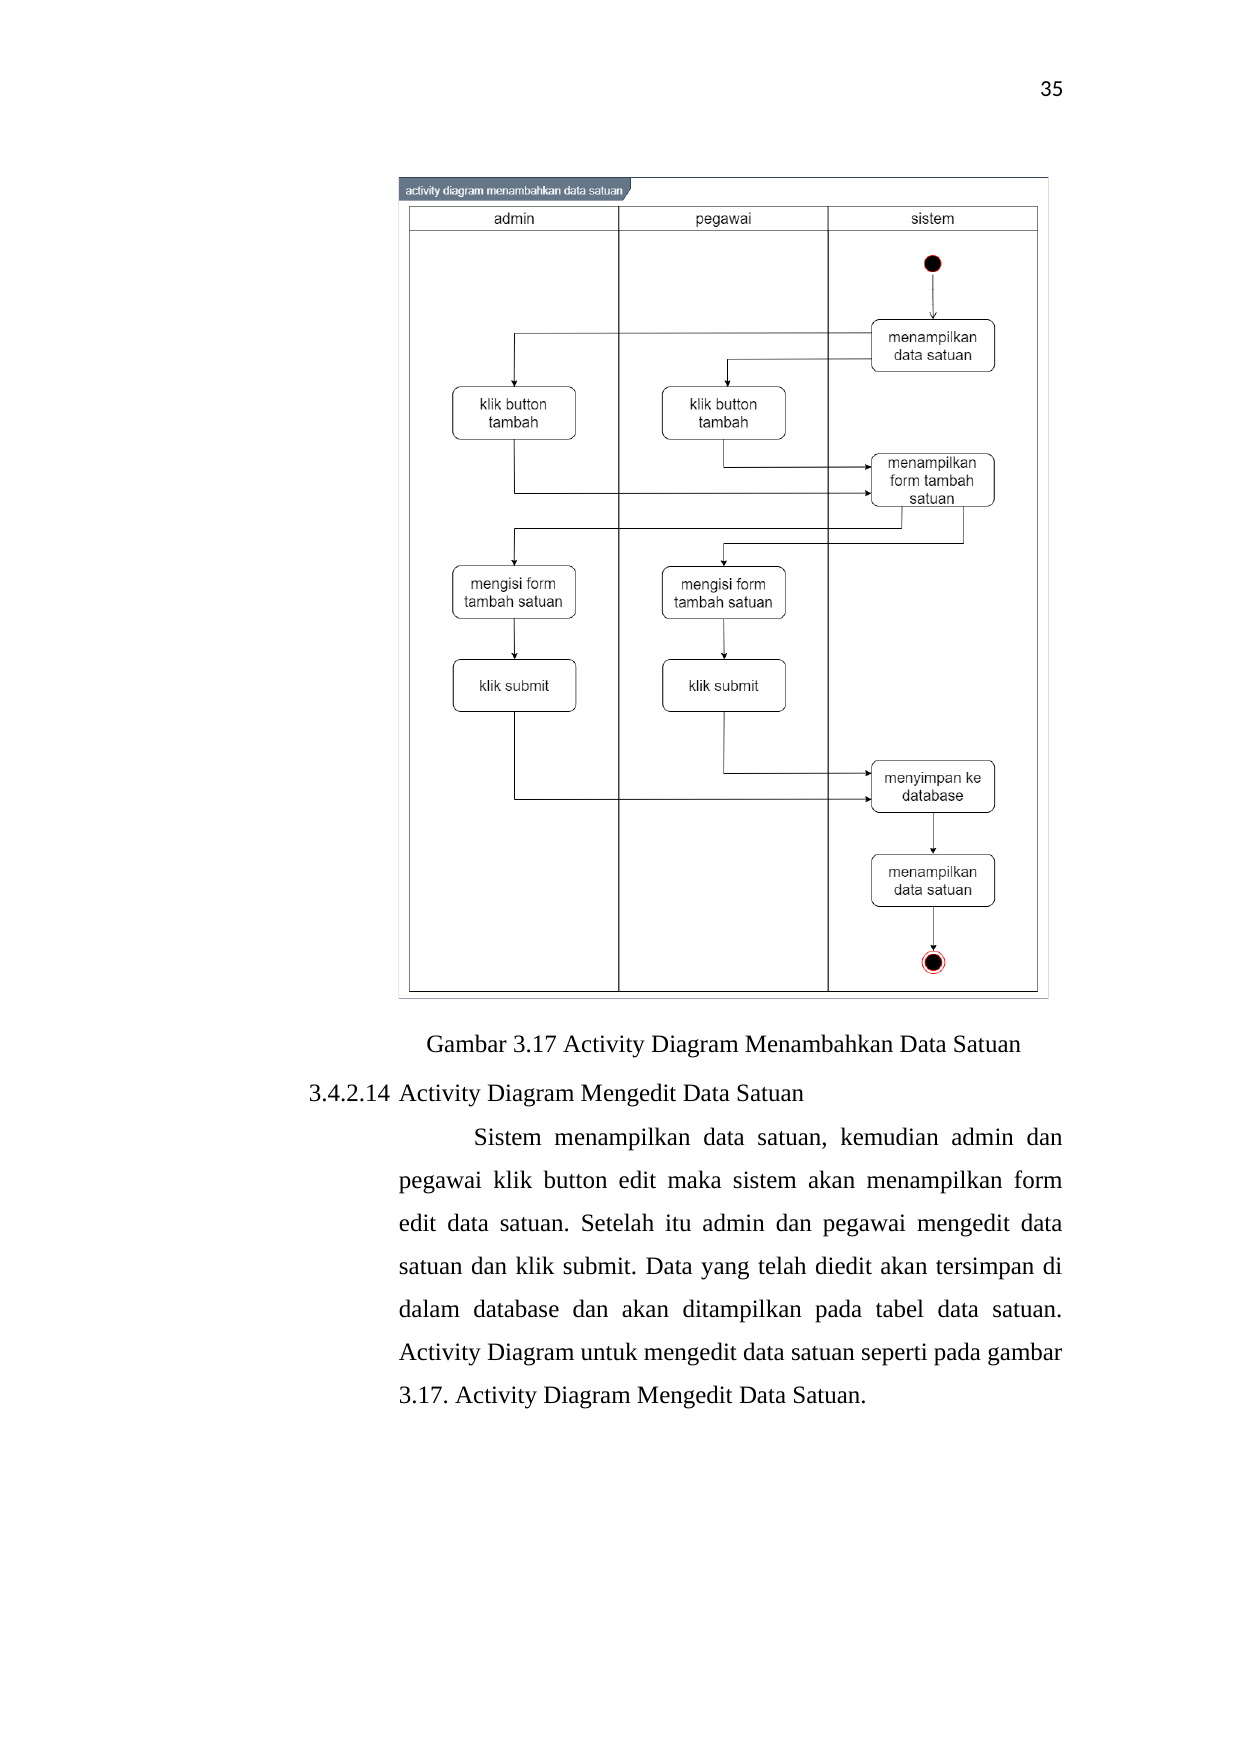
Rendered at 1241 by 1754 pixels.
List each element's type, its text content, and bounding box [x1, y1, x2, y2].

subtitle Activity Diagram Mengedit Data Satuan [309, 1078, 1063, 1107]
text Sistem menampilkan data satuan, kemudian admin dan pegawai klik button edit maka sistem akan menampilkan form edit data satuan. Setelah itu admin dan pegawai mengedit data satuan dan klik submit. Data yang telah diedit akan tersimpan di dalam database dan akan ditampilkan pada tabel data satuan. Activity Diagram untuk mengedit data satuan seperti pada gambar 3.17. Activity Diagram Mengedit Data Satuan. [399, 1122, 1063, 1409]
picture [398, 177, 1049, 999]
